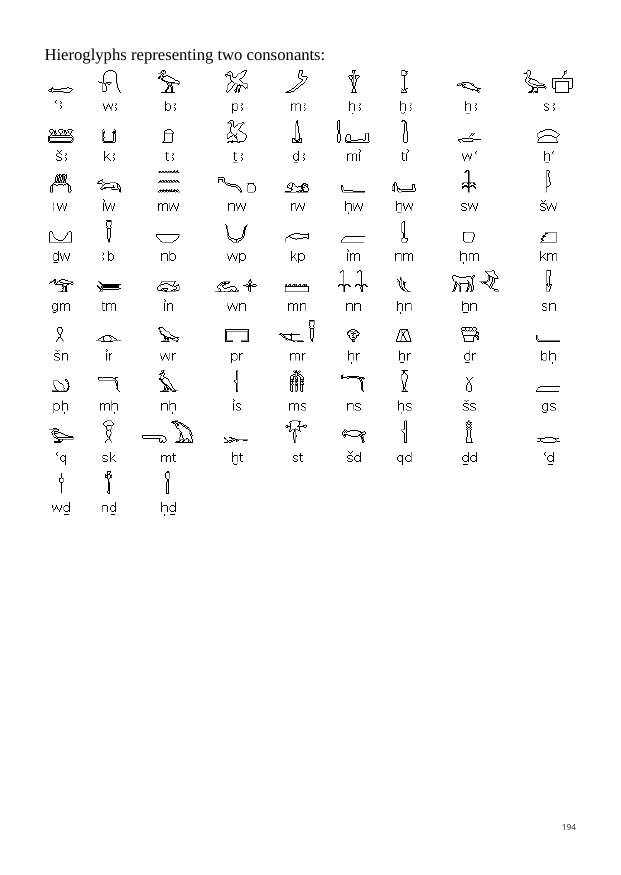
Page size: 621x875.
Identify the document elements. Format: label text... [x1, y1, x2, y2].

text Hieroglyphs representing two consonants: [44, 44, 576, 63]
picture [44, 65, 576, 519]
